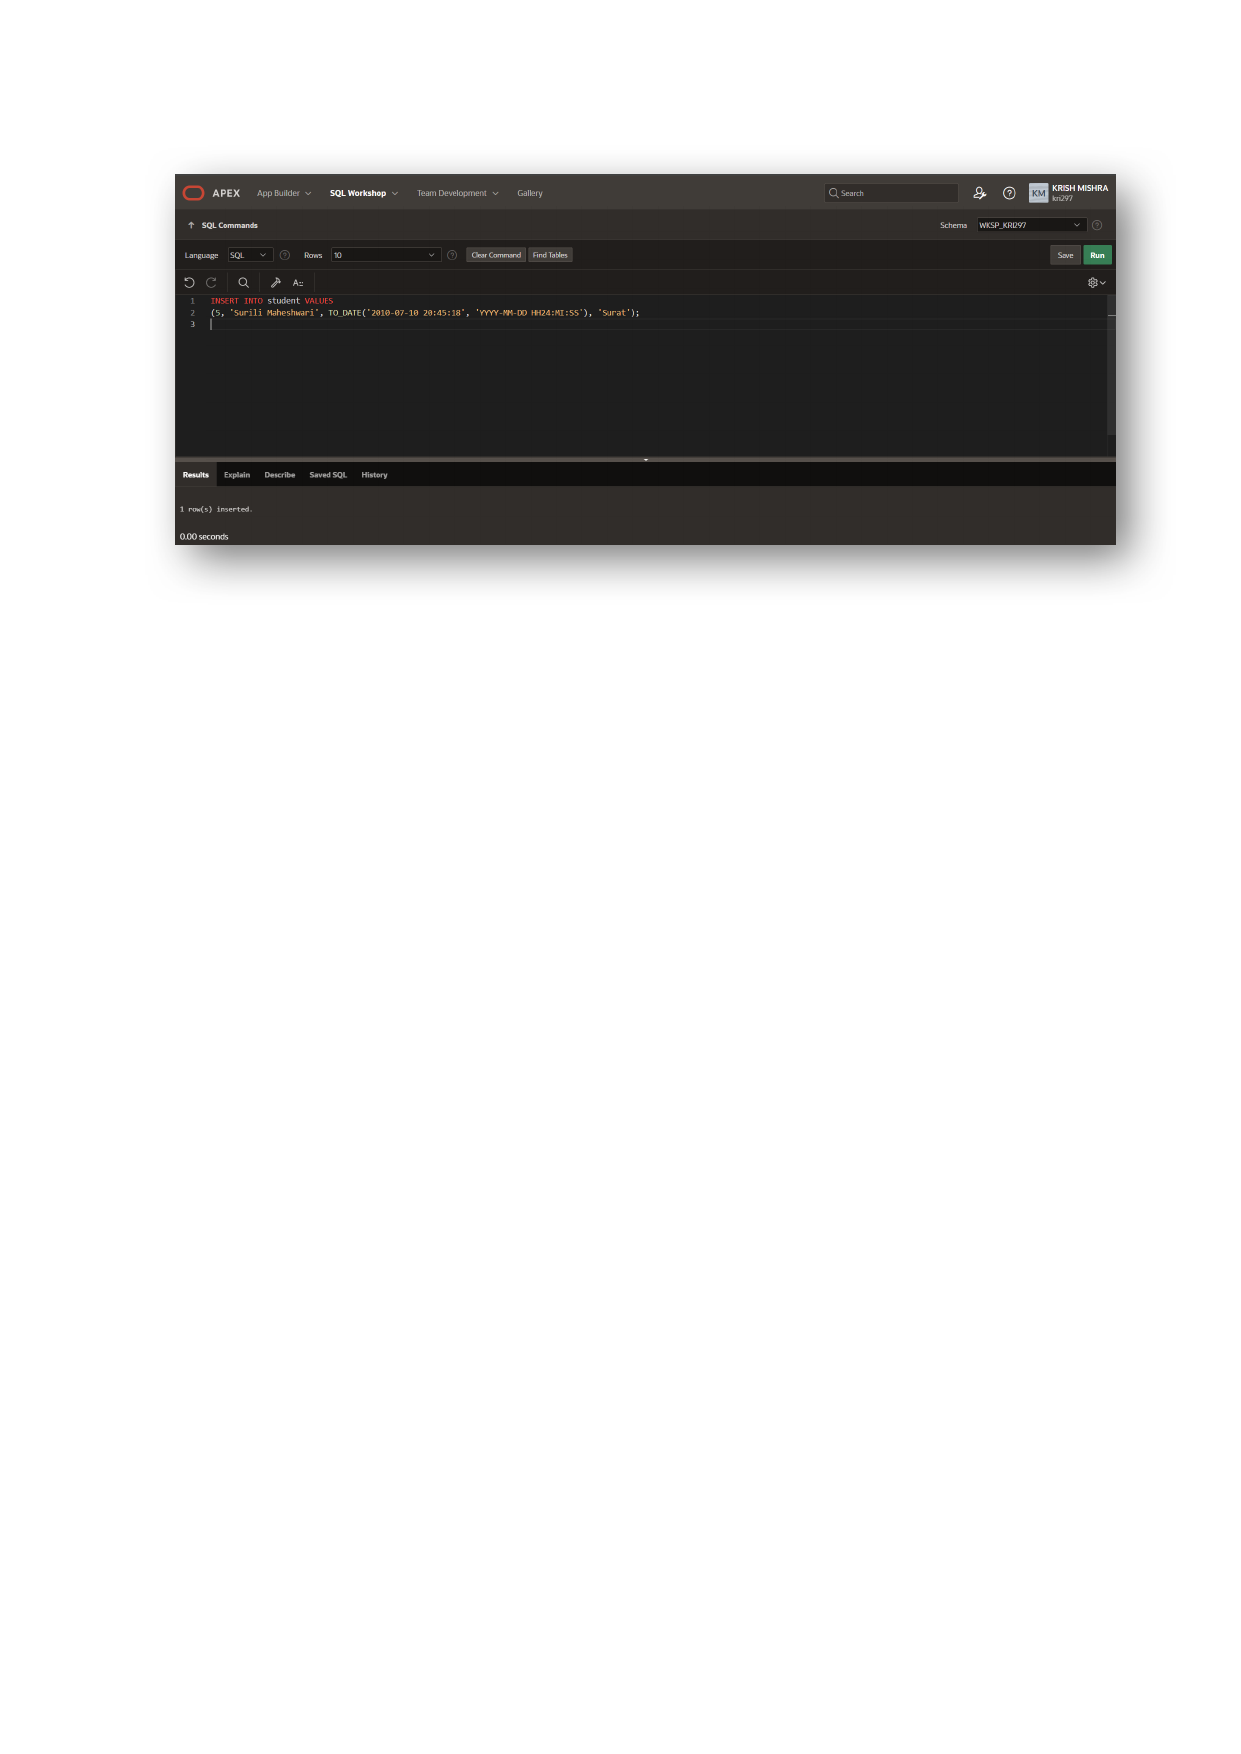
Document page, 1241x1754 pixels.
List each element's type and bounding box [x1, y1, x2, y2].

picture [175, 174, 1116, 545]
